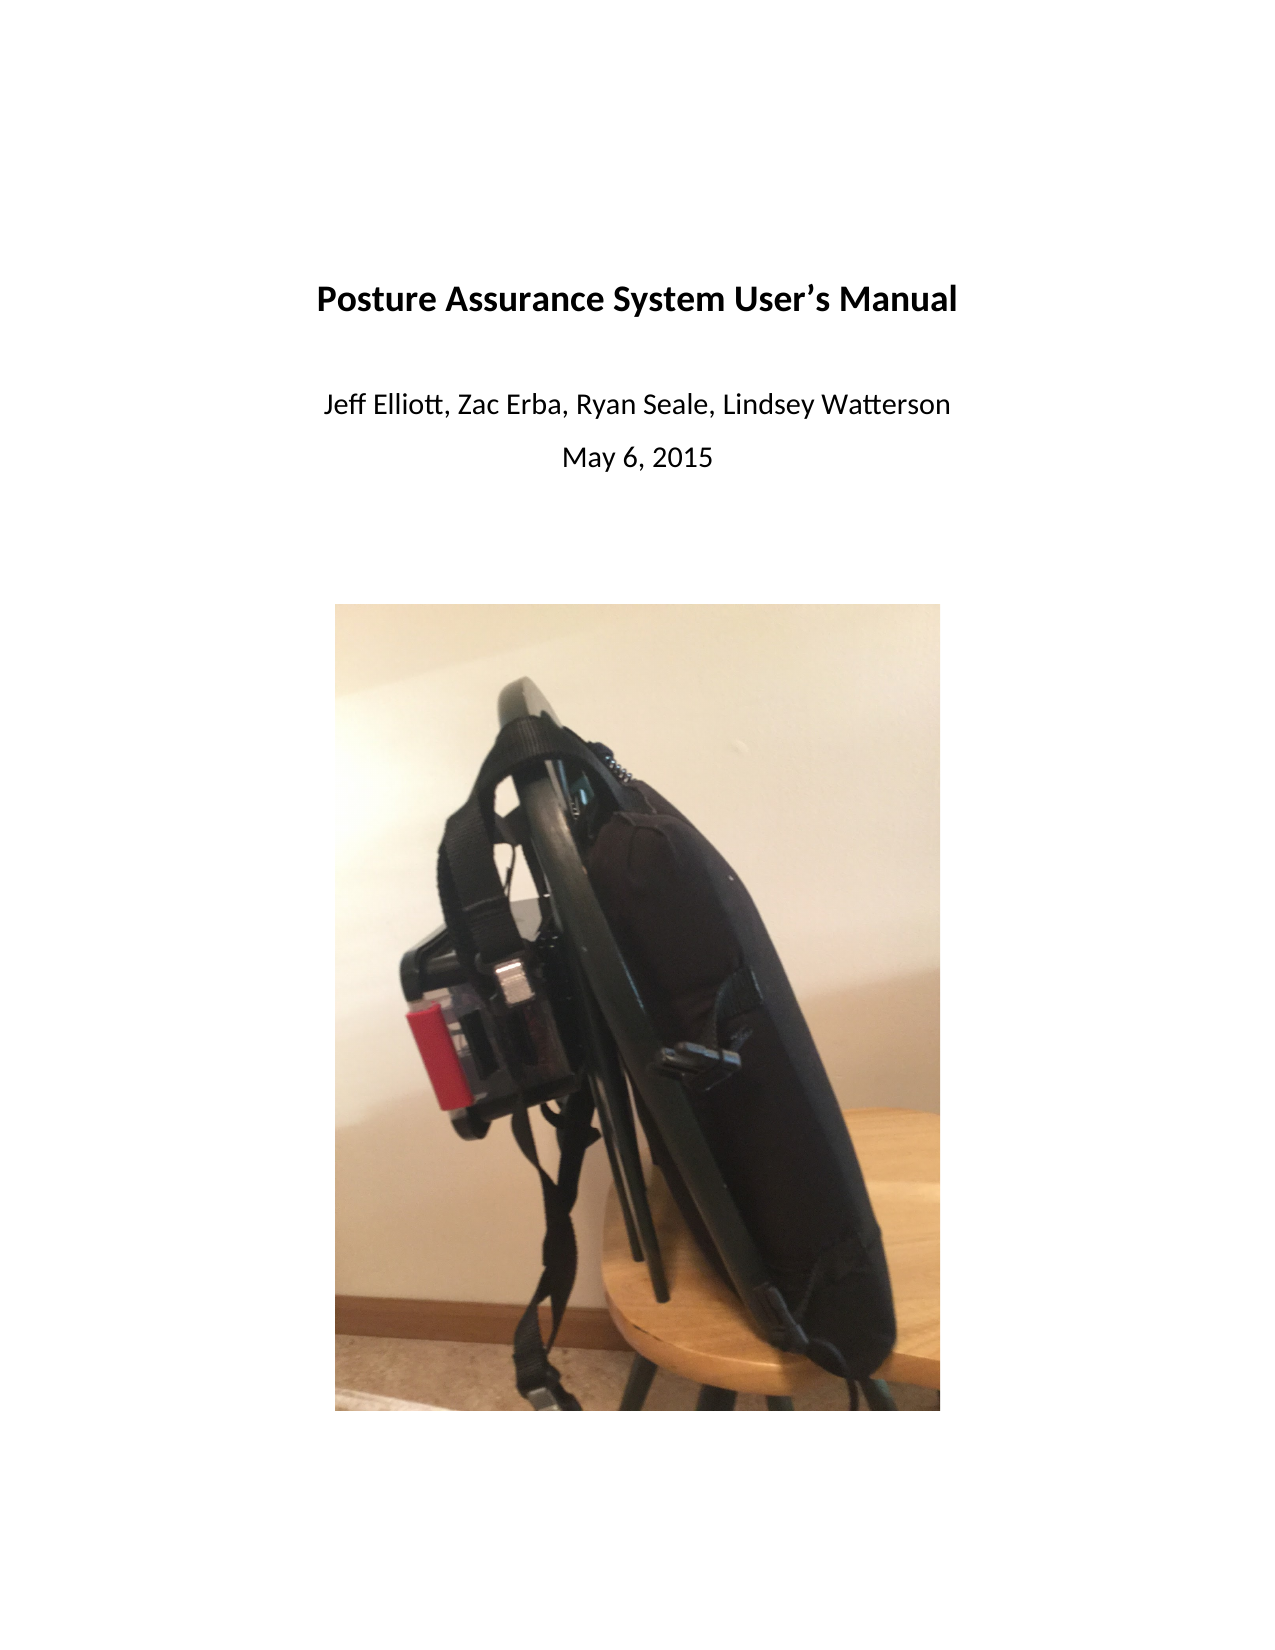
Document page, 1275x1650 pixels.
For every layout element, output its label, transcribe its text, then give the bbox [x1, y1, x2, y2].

picture [335, 604, 941, 1411]
text Jeff Elliott, Zac Erba, Ryan Seale, Lindsey Watterson [150, 385, 1125, 422]
text Posture Assurance System User’s Manual [150, 275, 1125, 321]
text May 6, 2015 [150, 438, 1125, 475]
